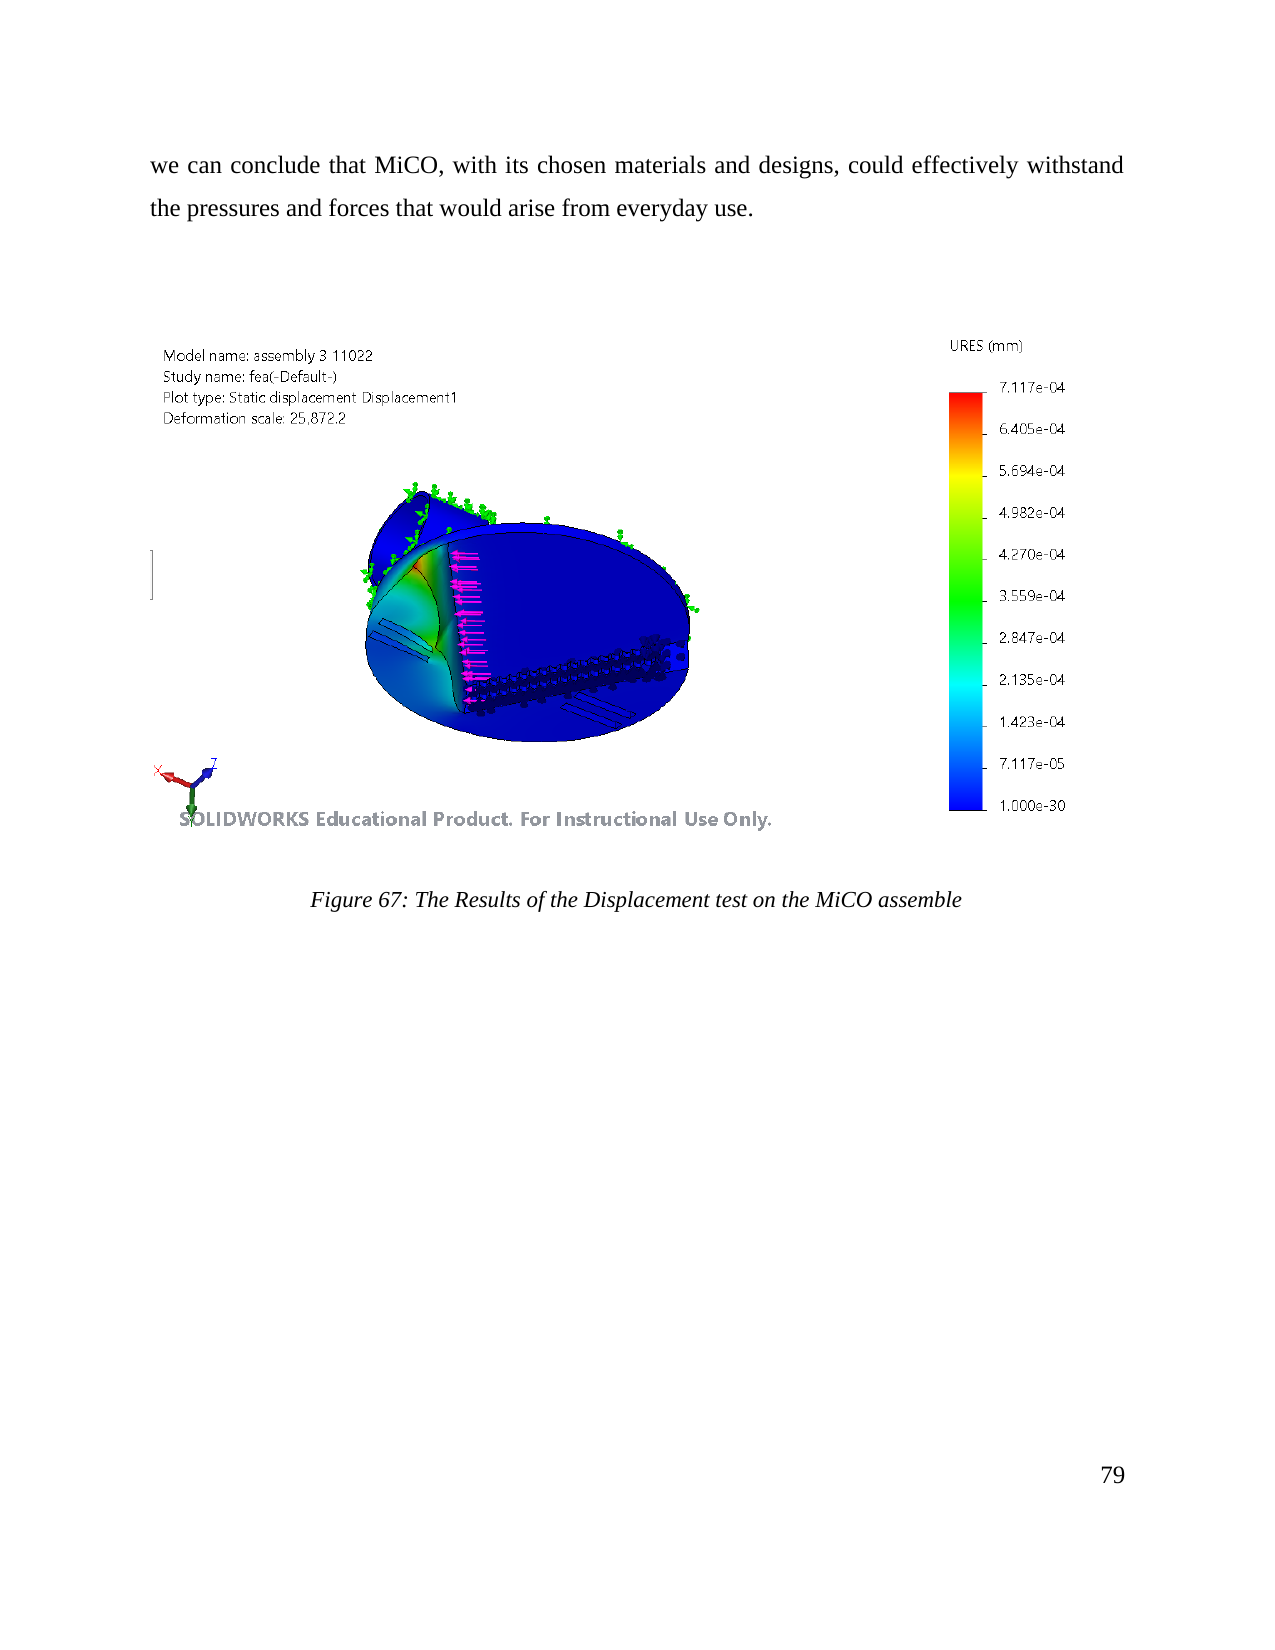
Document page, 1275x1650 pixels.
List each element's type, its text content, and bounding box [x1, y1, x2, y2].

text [150, 150, 1125, 222]
picture [150, 337, 1125, 843]
text Figure 67: The Results of the Displacement test on the MiCO assemble [150, 886, 1125, 912]
